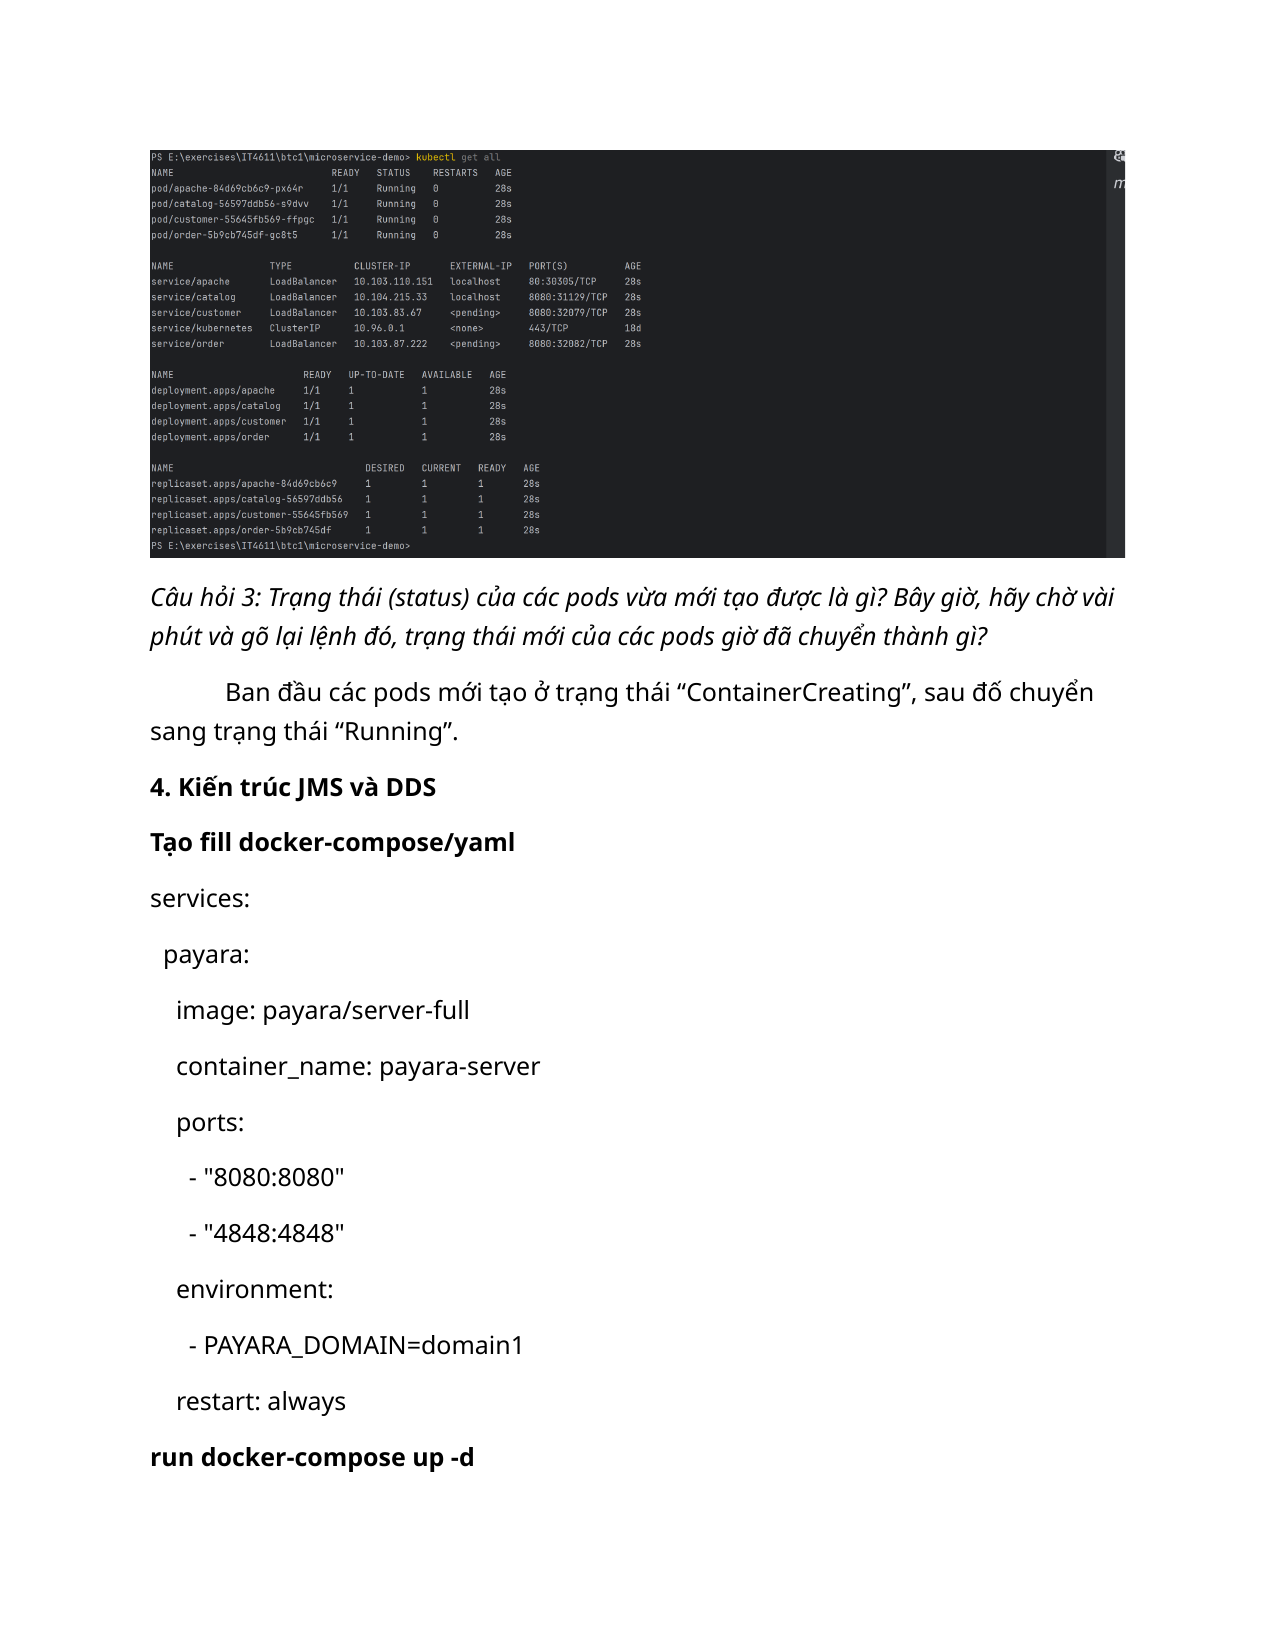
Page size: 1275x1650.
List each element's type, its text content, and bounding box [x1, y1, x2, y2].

text run docker-compose up -d [150, 1439, 1125, 1473]
text payara: [150, 937, 1125, 971]
text environment: [150, 1272, 1125, 1306]
text image: payara/server-full [150, 993, 1125, 1027]
text container_name: payara-server [150, 1048, 1125, 1082]
text - "4848:4848" [150, 1216, 1125, 1250]
text Tạo fill docker-compose/yaml [150, 825, 1125, 859]
text Ban đầu các pods mới tạo ở trạng thái “ContainerCreating”, sau đố chuyển sang trạng thái “Running”. [150, 674, 1125, 747]
text ports: [150, 1104, 1125, 1138]
text - PAYARA_DOMAIN=domain1 [150, 1328, 1125, 1362]
text Câu hỏi 3: Trạng thái (status) của các pods vừa mới tạo được là gì? Bây giờ, hãy chờ vài phút và gõ lại lệnh đó, trạng thái mới của các pods giờ đã chuyển thành gì? [150, 579, 1125, 652]
text - "8080:8080" [150, 1160, 1125, 1194]
text restart: always [150, 1383, 1125, 1417]
picture [150, 150, 1125, 558]
text services: [150, 881, 1125, 915]
text 4. Kiến trúc JMS và DDS [150, 769, 1125, 803]
